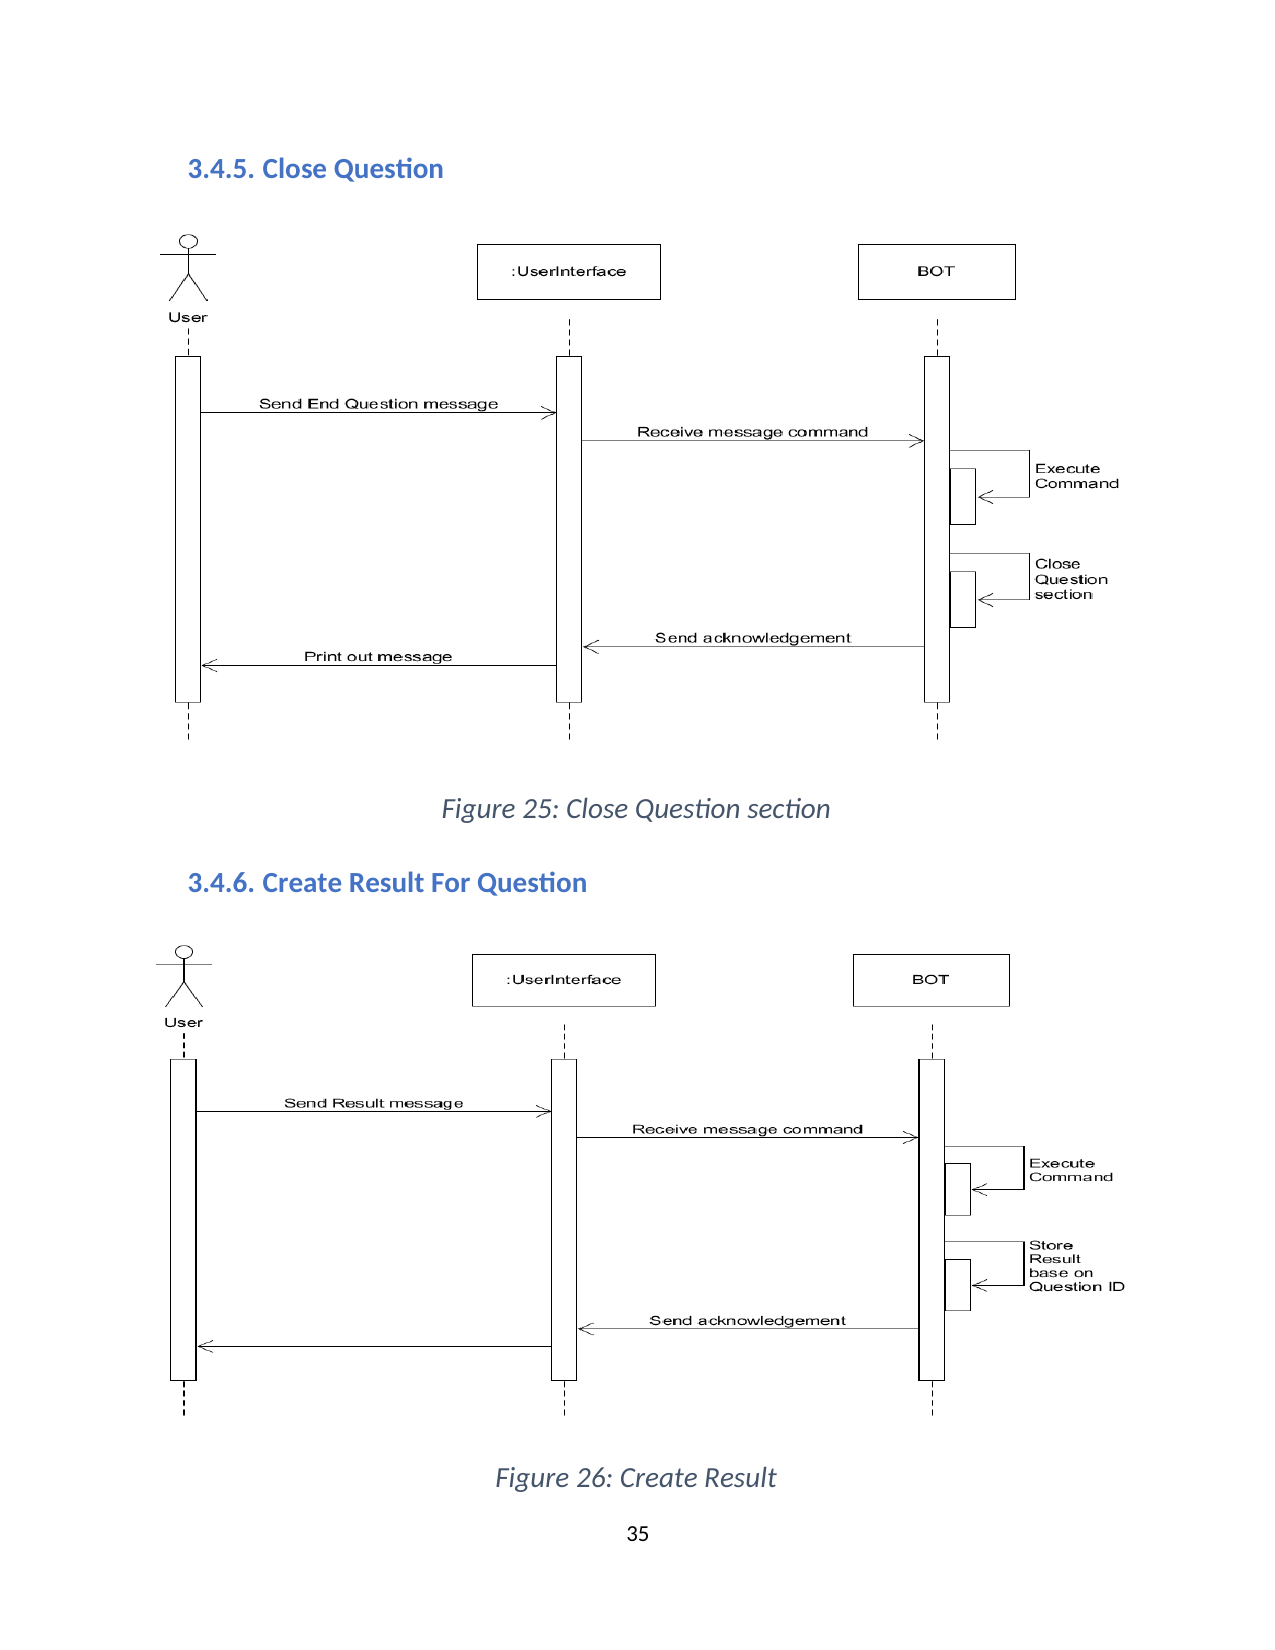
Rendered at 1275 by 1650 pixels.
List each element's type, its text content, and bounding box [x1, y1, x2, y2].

picture [150, 938, 1130, 1424]
text Figure 26: Create Result [150, 1459, 1125, 1494]
picture [150, 224, 1127, 756]
text Figure 25: Close Question section [150, 790, 1125, 826]
list Close Question [187, 150, 1125, 186]
list Create Result For Question [187, 864, 1125, 900]
